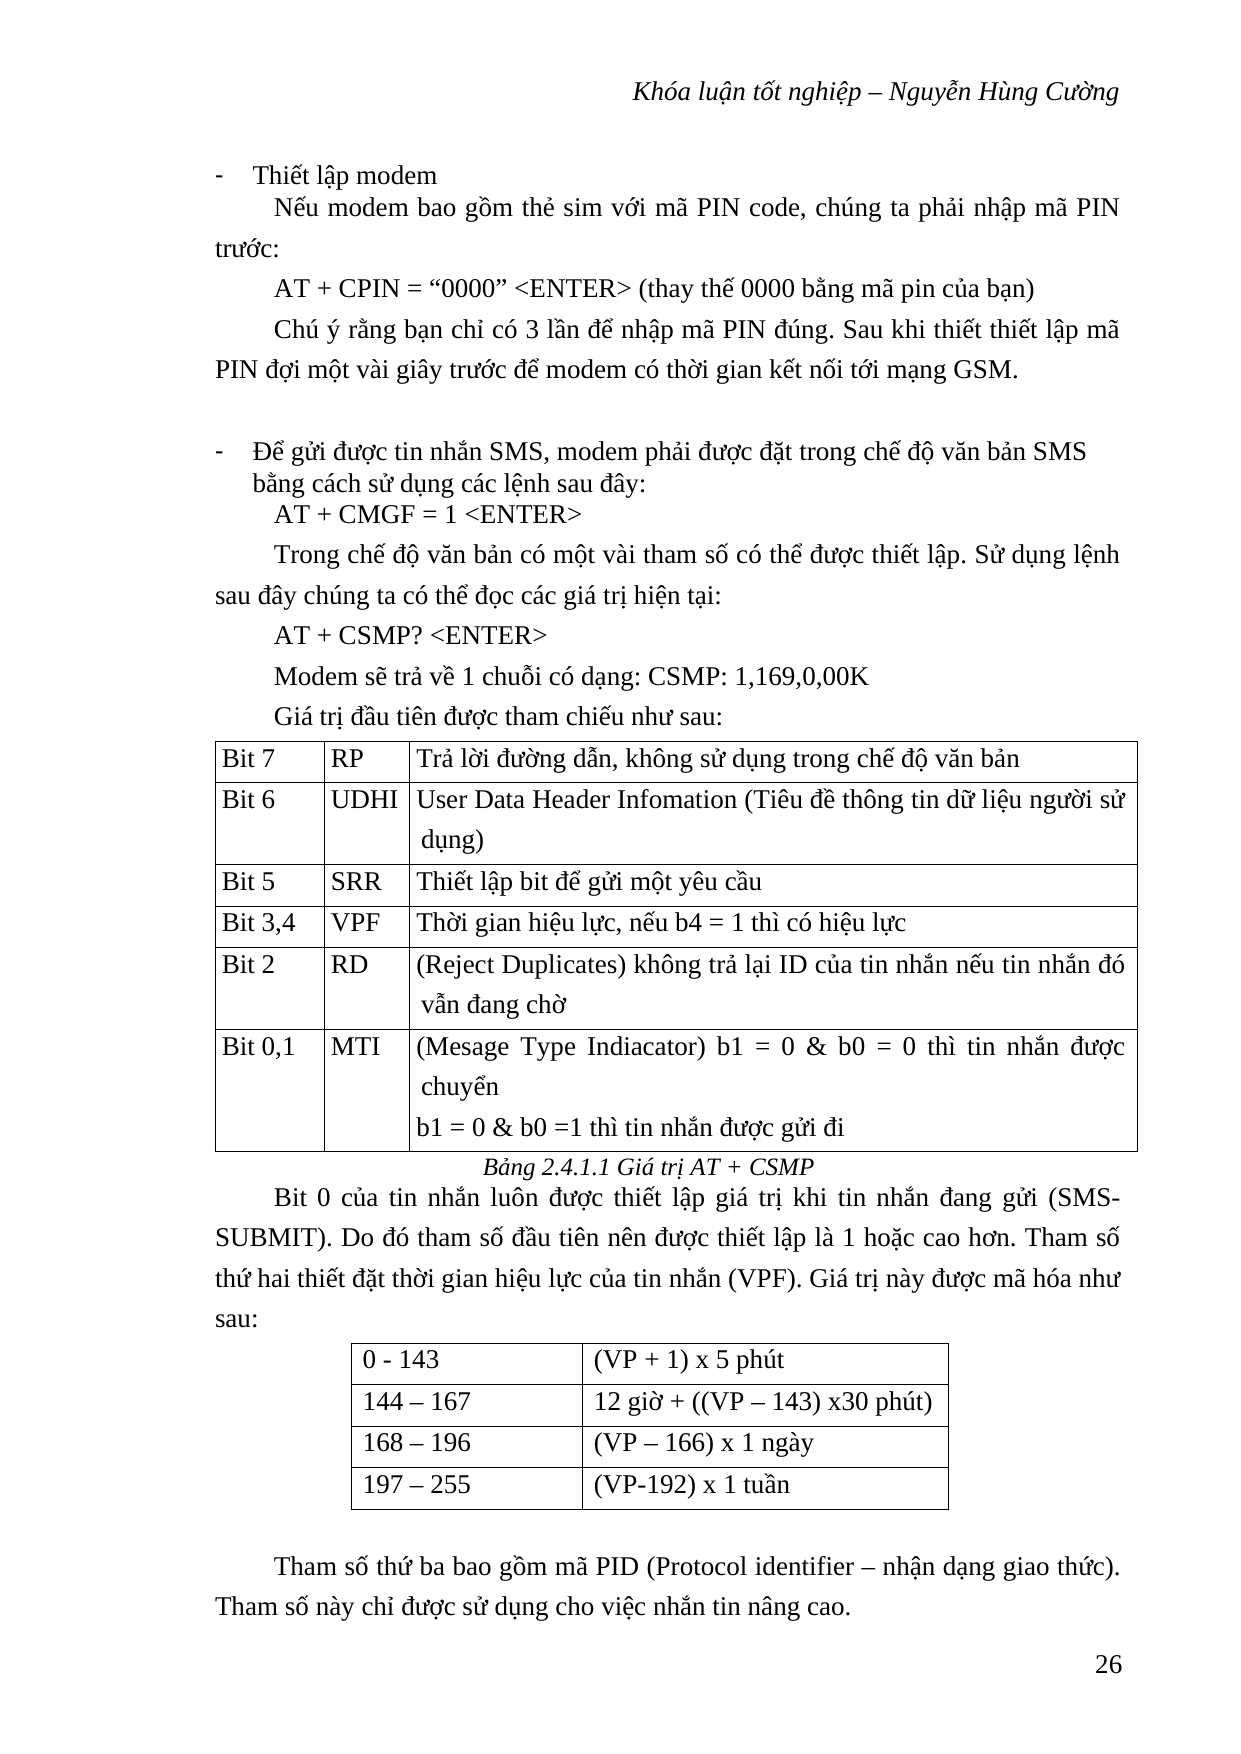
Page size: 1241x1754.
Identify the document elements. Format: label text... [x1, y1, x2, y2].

table_header Trả lời đường dẫn, không sử dụng trong chế độ văn bản [410, 742, 1137, 782]
table_cell MTI [325, 1030, 409, 1151]
table_header Bit 7 [216, 742, 324, 782]
table_header RP [325, 742, 409, 782]
text Giá trị đầu tiên được tham chiếu như sau: [215, 700, 1122, 731]
table_cell 197 – 255 [352, 1468, 582, 1508]
table_cell (Mesage Type Indiacator) b1 = 0 & b0 = 0 thì tin nhắn được chuyển b1 = 0 & b0 =1 thì tin nhắn được gửi đi [410, 1030, 1137, 1151]
text Modem sẽ trả về 1 chuỗi có dạng: CSMP: 1,169,0,00K [215, 660, 1122, 691]
table_cell RD [325, 948, 409, 1029]
table_cell UDHI [325, 783, 409, 864]
table_header (VP + 1) x 5 phút [583, 1344, 948, 1384]
table_cell Bit 0,1 [216, 1030, 324, 1151]
text Bảng 2.4.1.1 Giá trị AT + CSMP [177, 1152, 1122, 1181]
text Tham số thứ ba bao gồm mã PID (Protocol identifier – nhận dạng giao thức). Tham số này chỉ được sử dụng cho việc nhắn tin nâng cao. [215, 1550, 1122, 1621]
text Trong chế độ văn bản có một vài tham số có thể được thiết lập. Sử dụng lệnh sau đây chúng ta có thể đọc các giá trị hiện tại: [215, 539, 1122, 610]
text AT + CSMP? <ENTER> [215, 619, 1122, 651]
table_cell VPF [325, 907, 409, 947]
text Chú ý rằng bạn chỉ có 3 lần để nhập mã PIN đúng. Sau khi thiết thiết lập mã PIN đợi một vài giây trước để modem có thời gian kết nối tới mạng GSM. [215, 313, 1122, 384]
table_cell User Data Header Infomation (Tiêu đề thông tin dữ liệu người sử dụng) [410, 783, 1137, 864]
table_cell (VP – 166) x 1 ngày [583, 1427, 948, 1467]
table_cell Thời gian hiệu lực, nếu b4 = 1 thì có hiệu lực [410, 907, 1137, 947]
text Bit 0 của tin nhắn luôn được thiết lập giá trị khi tin nhắn đang gửi (SMS-SUBMIT). Do đó tham số đầu tiên nên được thiết lập là 1 hoặc cao hơn. Tham số thứ hai thiết đặt thời gian hiệu lực của tin nhắn (VPF). Giá trị này được mã hóa như sau: [215, 1181, 1122, 1333]
table_header 0 - 143 [352, 1344, 582, 1384]
list Để gửi được tin nhắn SMS, modem phải được đặt trong chế độ văn bản SMS bằng cách sử dụng các lệnh sau đây: [215, 434, 1122, 498]
table_cell Bit 3,4 [216, 907, 324, 947]
text AT + CPIN = “0000” <ENTER> (thay thế 0000 bằng mã pin của bạn) [215, 272, 1122, 303]
table_cell Thiết lập bit để gửi một yêu cầu [410, 865, 1137, 906]
table_cell 12 giờ + ((VP – 143) x30 phút) [583, 1385, 948, 1426]
table_cell (VP-192) x 1 tuần [583, 1468, 948, 1508]
table_cell Bit 2 [216, 948, 324, 1029]
text AT + CMGF = 1 <ENTER> [215, 498, 1122, 529]
table_cell (Reject Duplicates) không trả lại ID của tin nhắn nếu tin nhắn đó vẫn đang chờ [410, 948, 1137, 1029]
table_cell Bit 5 [216, 865, 324, 906]
table_cell SRR [325, 865, 409, 906]
text Nếu modem bao gồm thẻ sim với mã PIN code, chúng ta phải nhập mã PIN trước: [215, 192, 1122, 263]
table_cell 144 – 167 [352, 1385, 582, 1426]
table_cell Bit 6 [216, 783, 324, 864]
table_cell 168 – 196 [352, 1427, 582, 1467]
list Thiết lập modem [215, 158, 1122, 192]
